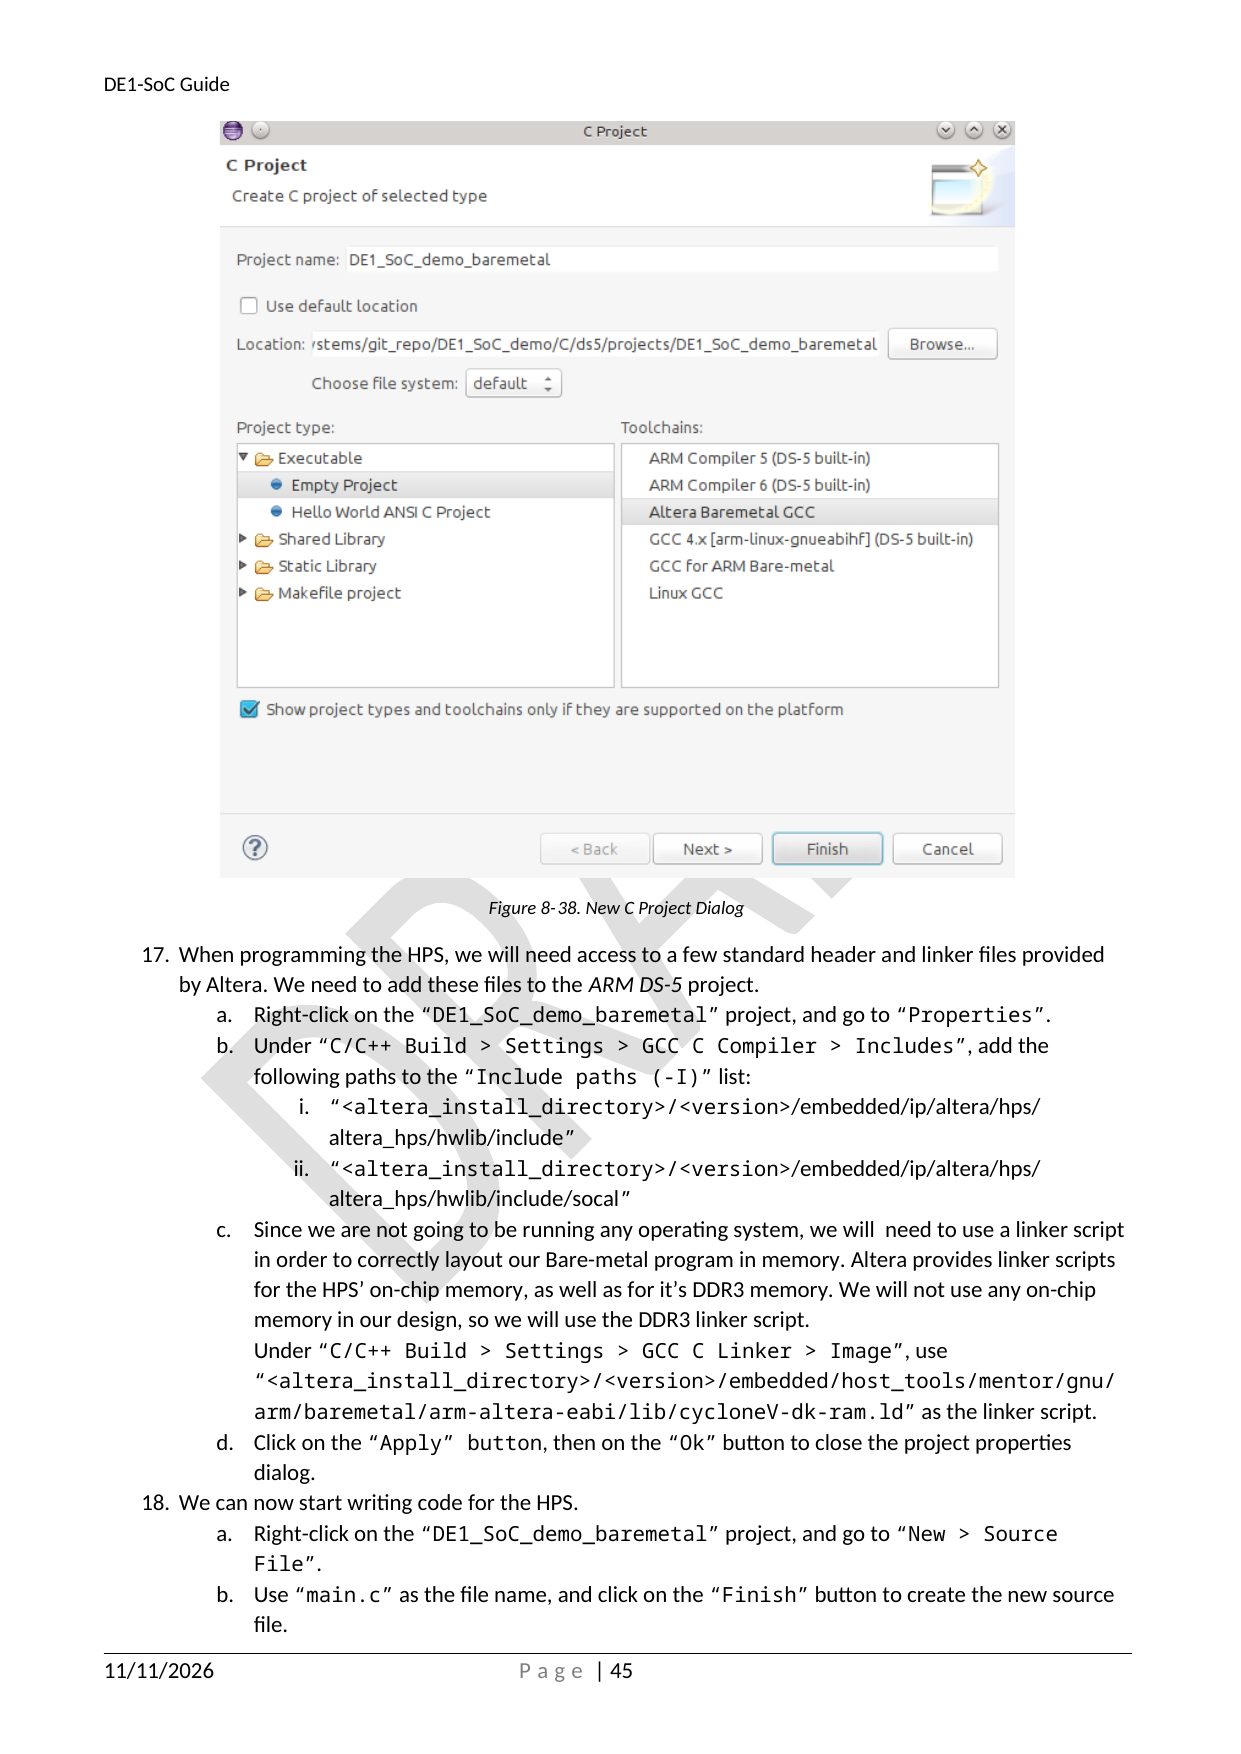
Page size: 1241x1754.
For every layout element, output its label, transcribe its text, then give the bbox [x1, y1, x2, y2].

list When programming the HPS, we will need access to a few standard header and linker files provided by Altera. We need to add these files to the ARM DS-5 project. [141, 940, 1132, 998]
list “<altera_install_directory>/<version>/embedded/ip/altera/hps/altera_hps/hwlib/include/socal” [310, 1154, 1132, 1213]
list We can now start writing code for the HPS. [141, 1488, 1132, 1516]
picture [219, 121, 1016, 878]
list Since we are not going to be running any operating system, we will need to use a linker script in order to correctly layout our Bare-metal program in memory. Altera provides linker scripts for the HPS’ on-chip memory, as well as for it’s DDR3 memory. We will not use any on-chip memory in our design, so we will use the DDR3 linker script. Under “C/C++ Build > Settings > GCC C Linker > Image”, use “<altera_install_directory>/<version>/embedded/host_tools/mentor/gnu/arm/baremetal/arm-altera-eabi/lib/cycloneV-dk-ram.ld” as the linker script. [216, 1215, 1132, 1425]
list Click on the “Apply” button, then on the “Ok” button to close the project properties dialog. [216, 1428, 1132, 1486]
list Use “main.c” as the file name, and click on the “Finish” button to create the new source file. [216, 1580, 1132, 1638]
list Right-click on the “DE1_SoC_demo_baremetal” project, and go to “New > Source File”. [216, 1519, 1132, 1578]
list Under “C/C++ Build > Settings > GCC C Compiler > Includes”, add the following paths to the “Include paths (-I)” list: [216, 1031, 1132, 1090]
list “<altera_install_directory>/<version>/embedded/ip/altera/hps/altera_hps/hwlib/include” [310, 1092, 1132, 1151]
list Right-click on the “DE1_SoC_demo_baremetal” project, and go to “Properties”. [216, 1001, 1132, 1029]
